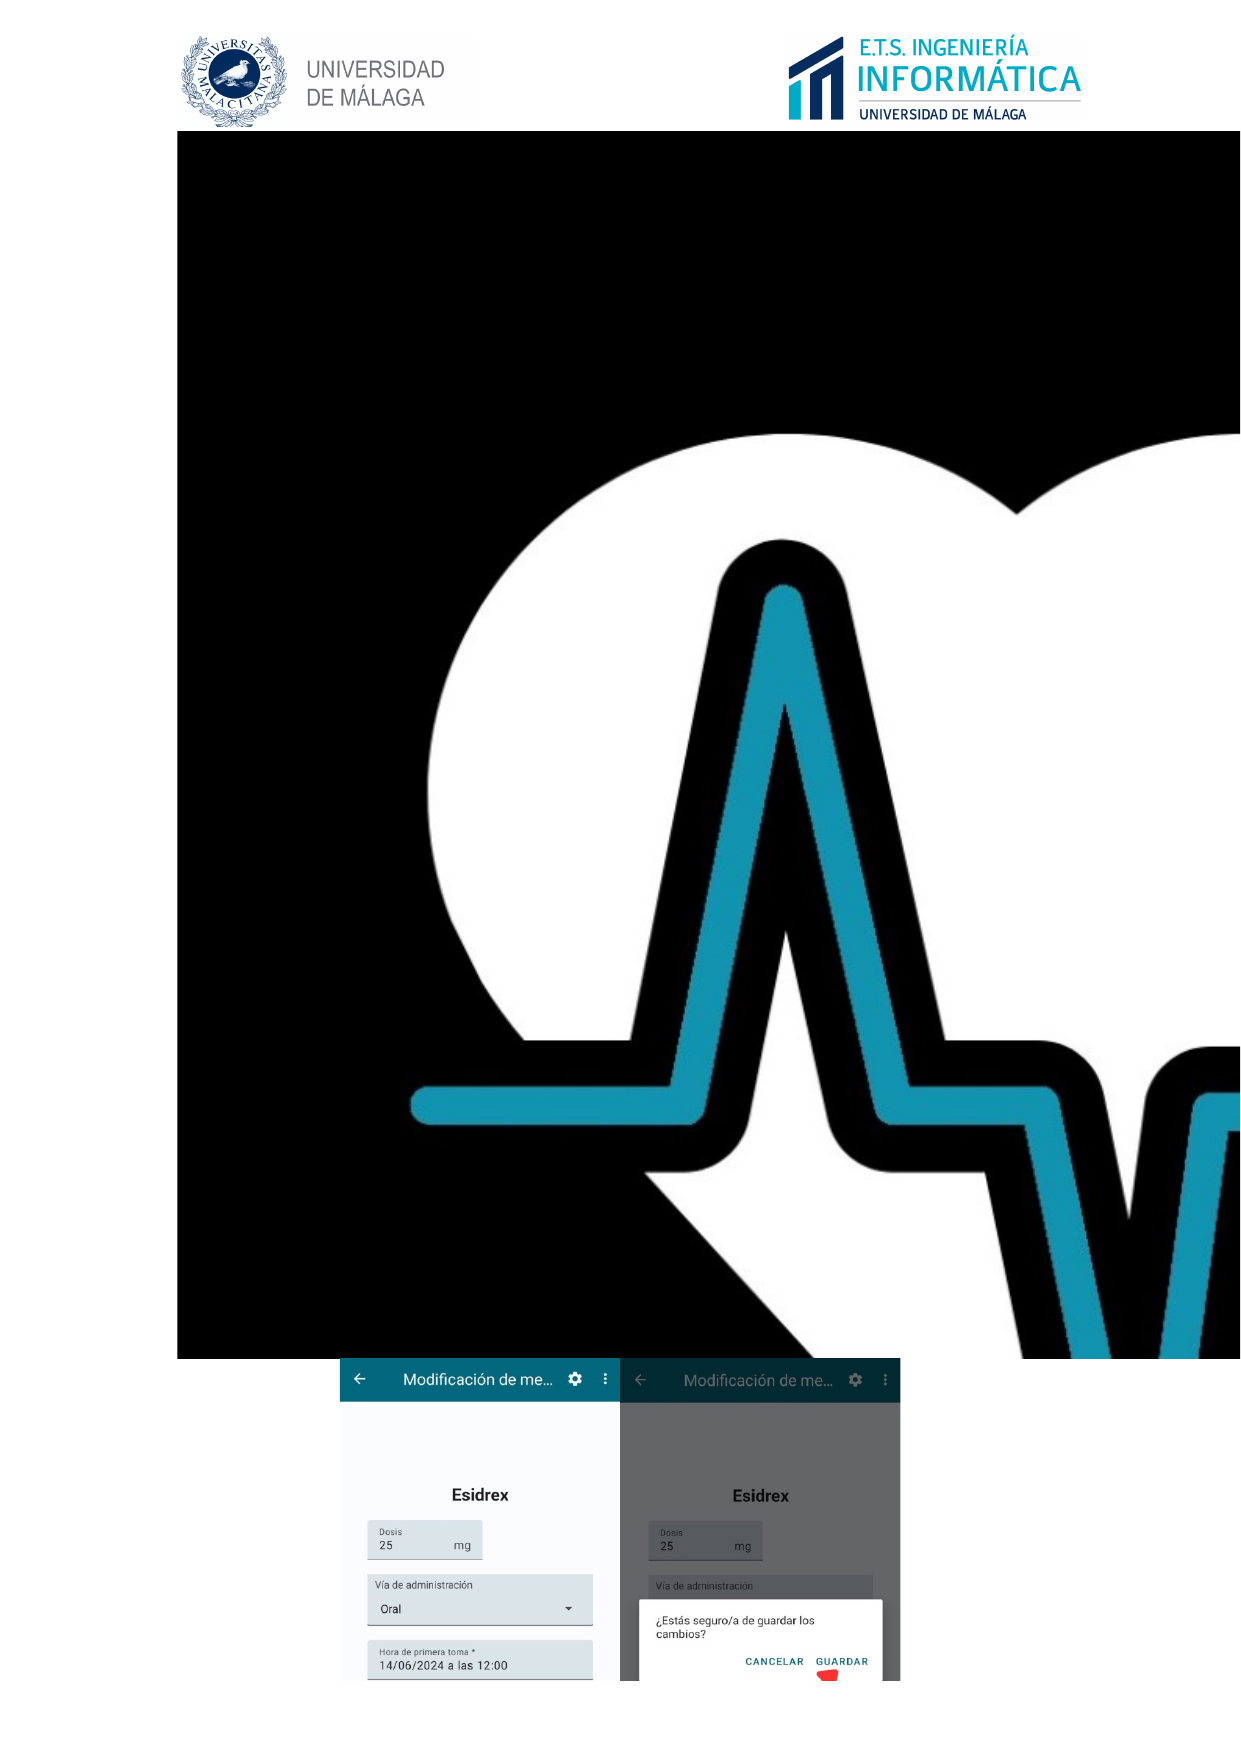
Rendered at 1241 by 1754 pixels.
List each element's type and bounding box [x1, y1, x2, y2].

picture [603, 1373, 610, 1385]
picture [786, 34, 1083, 122]
picture [180, 35, 477, 127]
picture [564, 1371, 585, 1387]
picture [177, 131, 1241, 1681]
picture [354, 1374, 367, 1385]
picture [401, 1372, 496, 1387]
